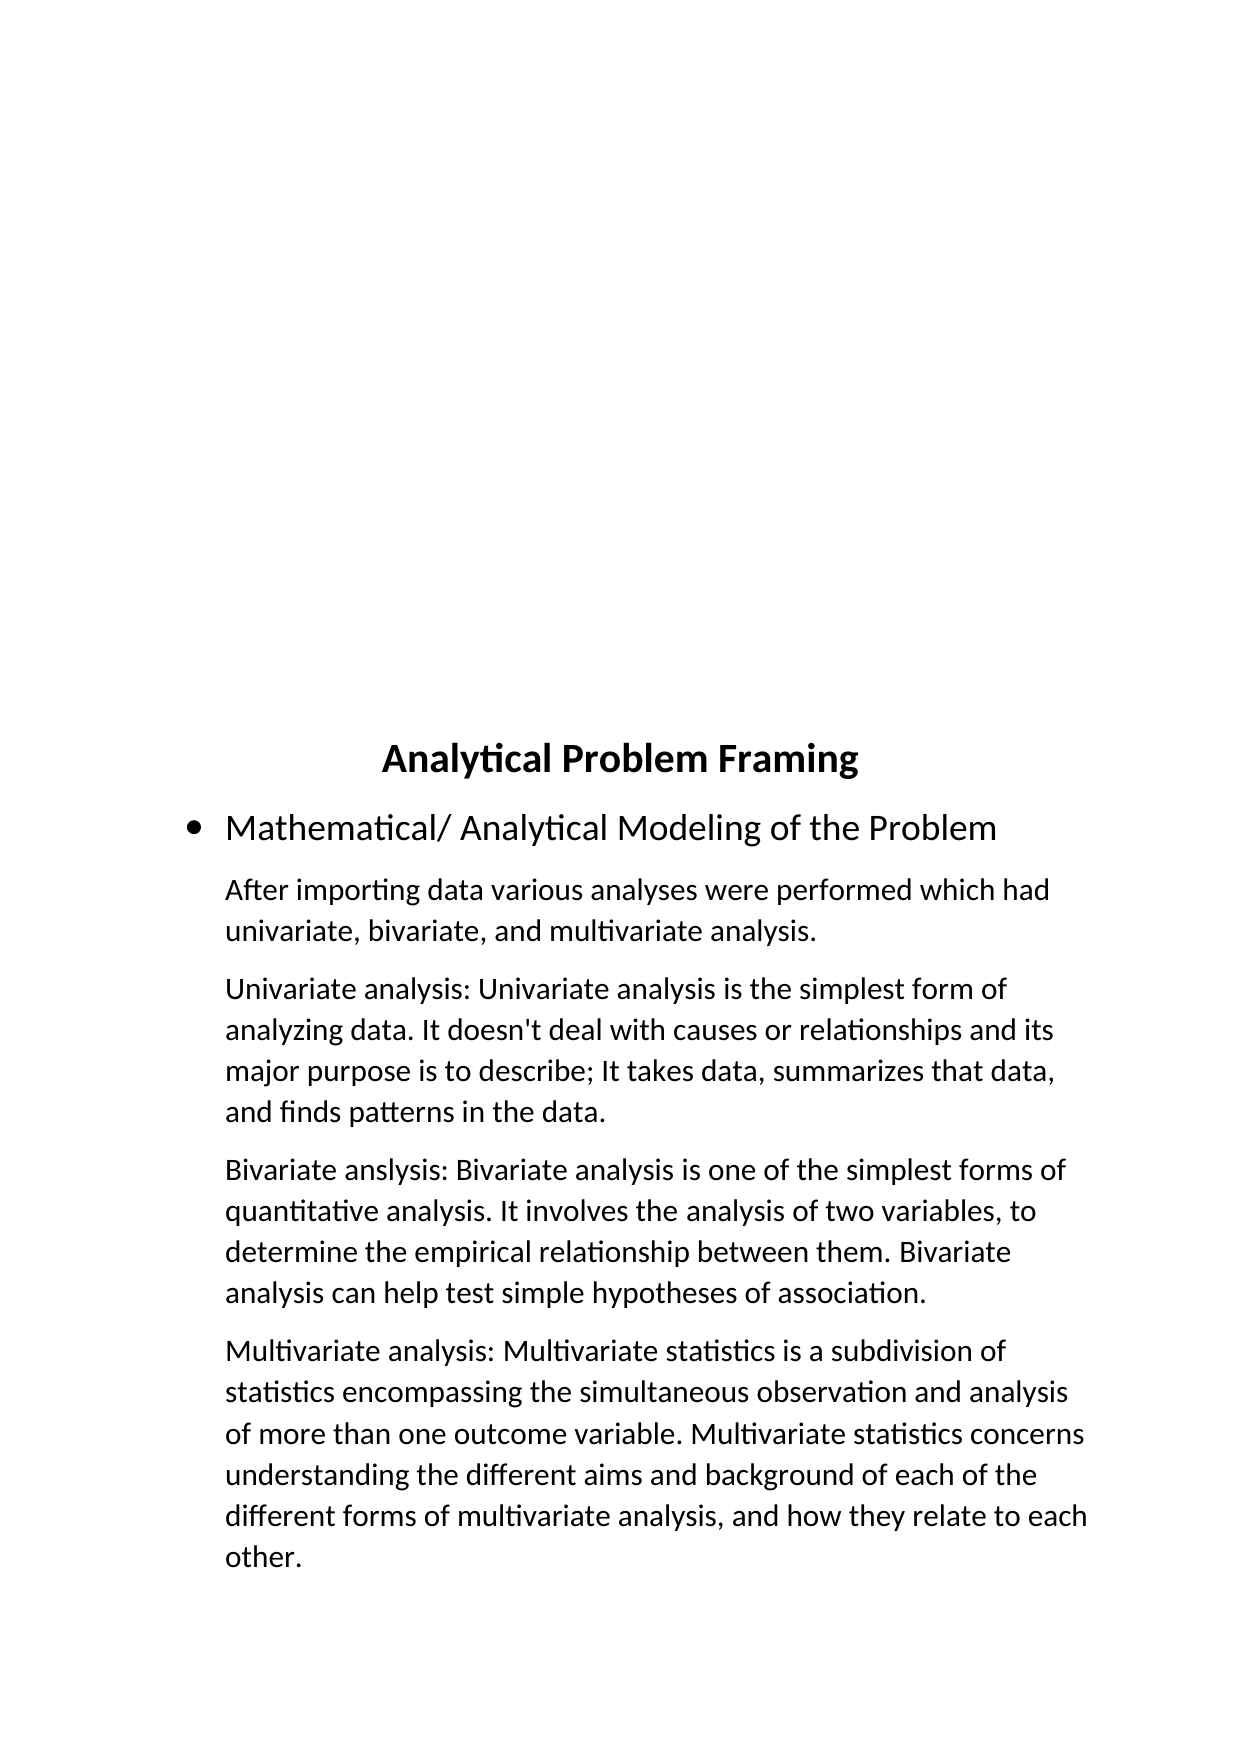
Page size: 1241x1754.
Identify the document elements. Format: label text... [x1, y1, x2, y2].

text Analytical Problem Framing [150, 732, 1090, 783]
text Multivariate analysis: Multivariate statistics is a subdivision of statistics encompassing the simultaneous observation and analysis of more than one outcome variable. Multivariate statistics concerns understanding the different aims and background of each of the different forms of multivariate analysis, and how they relate to each other. [225, 1331, 1090, 1575]
text Univariate analysis: Univariate analysis is the simplest form of analyzing data. It doesn't deal with causes or relationships and its major purpose is to describe; It takes data, summarizes that data, and finds patterns in the data. [225, 969, 1090, 1131]
text Bivariate anslysis: Bivariate analysis is one of the simplest forms of quantitative analysis. It involves the analysis of two variables, to determine the empirical relationship between them. Bivariate analysis can help test simple hypotheses of association. [225, 1150, 1090, 1312]
list Mathematical/ Analytical Modeling of the Problem [187, 804, 1090, 850]
text After importing data various analyses were performed which had univariate, bivariate, and multivariate analysis. [225, 870, 1090, 949]
